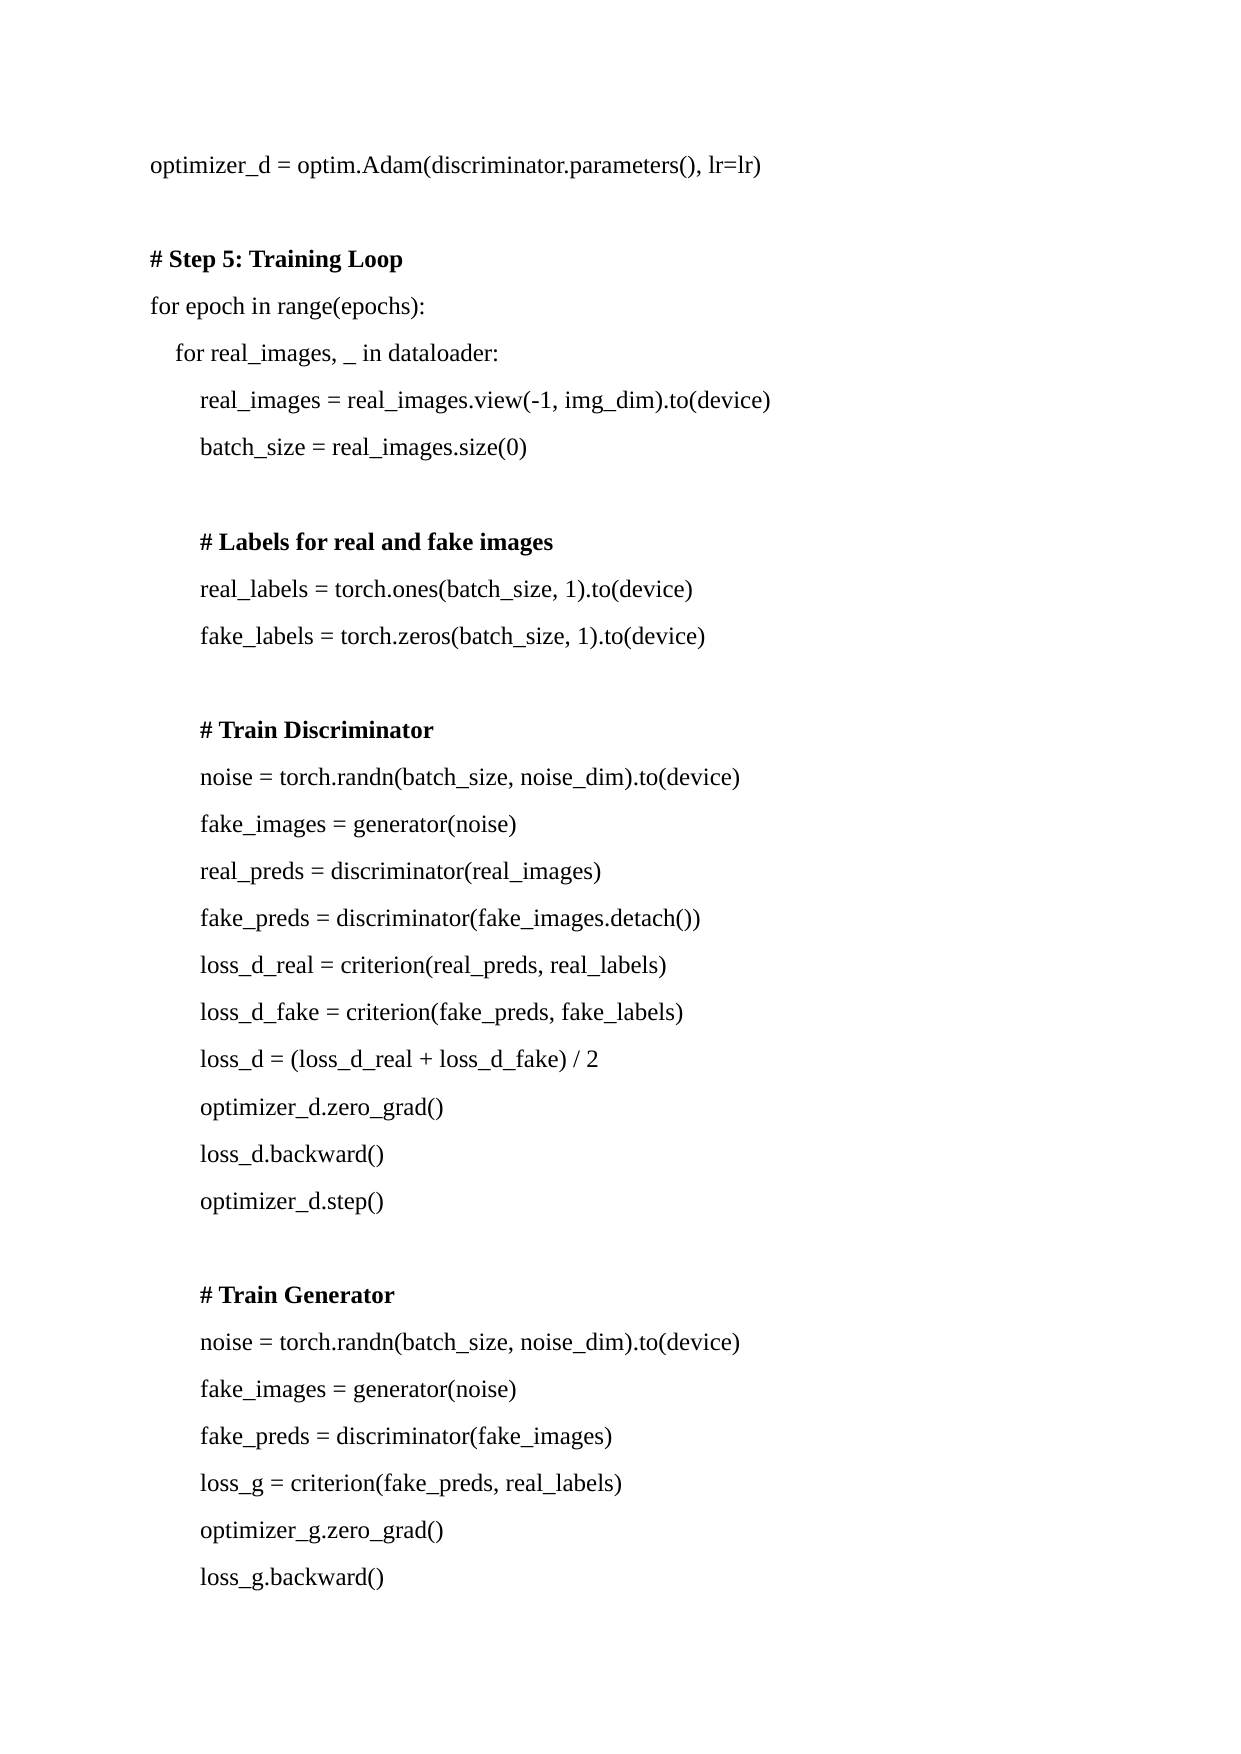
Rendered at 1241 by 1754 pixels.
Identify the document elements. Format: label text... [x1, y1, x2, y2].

text optimizer_d.step() [150, 1186, 1090, 1214]
text loss_d_fake = criterion(fake_preds, fake_labels) [150, 997, 1090, 1026]
text real_images = real_images.view(-1, img_dim).to(device) [150, 385, 1090, 414]
text optimizer_d.zero_grad() [150, 1092, 1090, 1120]
text # Train Generator [150, 1280, 1090, 1309]
text for real_images, _ in dataloader: [150, 338, 1090, 367]
text fake_labels = torch.zeros(batch_size, 1).to(device) [150, 621, 1090, 649]
text fake_preds = discriminator(fake_images) [150, 1421, 1090, 1450]
text real_labels = torch.ones(batch_size, 1).to(device) [150, 574, 1090, 602]
text noise = torch.randn(batch_size, noise_dim).to(device) [150, 1327, 1090, 1356]
text # Labels for real and fake images [150, 527, 1090, 555]
text optimizer_g.zero_grad() [150, 1515, 1090, 1544]
text fake_images = generator(noise) [150, 1374, 1090, 1403]
text for epoch in range(epochs): [150, 291, 1090, 320]
text loss_d.backward() [150, 1139, 1090, 1167]
text loss_g = criterion(fake_preds, real_labels) [150, 1468, 1090, 1497]
text batch_size = real_images.size(0) [150, 432, 1090, 461]
text fake_preds = discriminator(fake_images.detach()) [150, 903, 1090, 932]
text optimizer_d = optim.Adam(discriminator.parameters(), lr=lr) [150, 150, 1090, 179]
text loss_d_real = criterion(real_preds, real_labels) [150, 950, 1090, 979]
text fake_images = generator(noise) [150, 809, 1090, 838]
text # Step 5: Training Loop [150, 244, 1090, 273]
text noise = torch.randn(batch_size, noise_dim).to(device) [150, 762, 1090, 791]
text loss_d = (loss_d_real + loss_d_fake) / 2 [150, 1044, 1090, 1073]
text loss_g.backward() [150, 1562, 1090, 1591]
text real_preds = discriminator(real_images) [150, 856, 1090, 885]
text # Train Discriminator [150, 715, 1090, 744]
